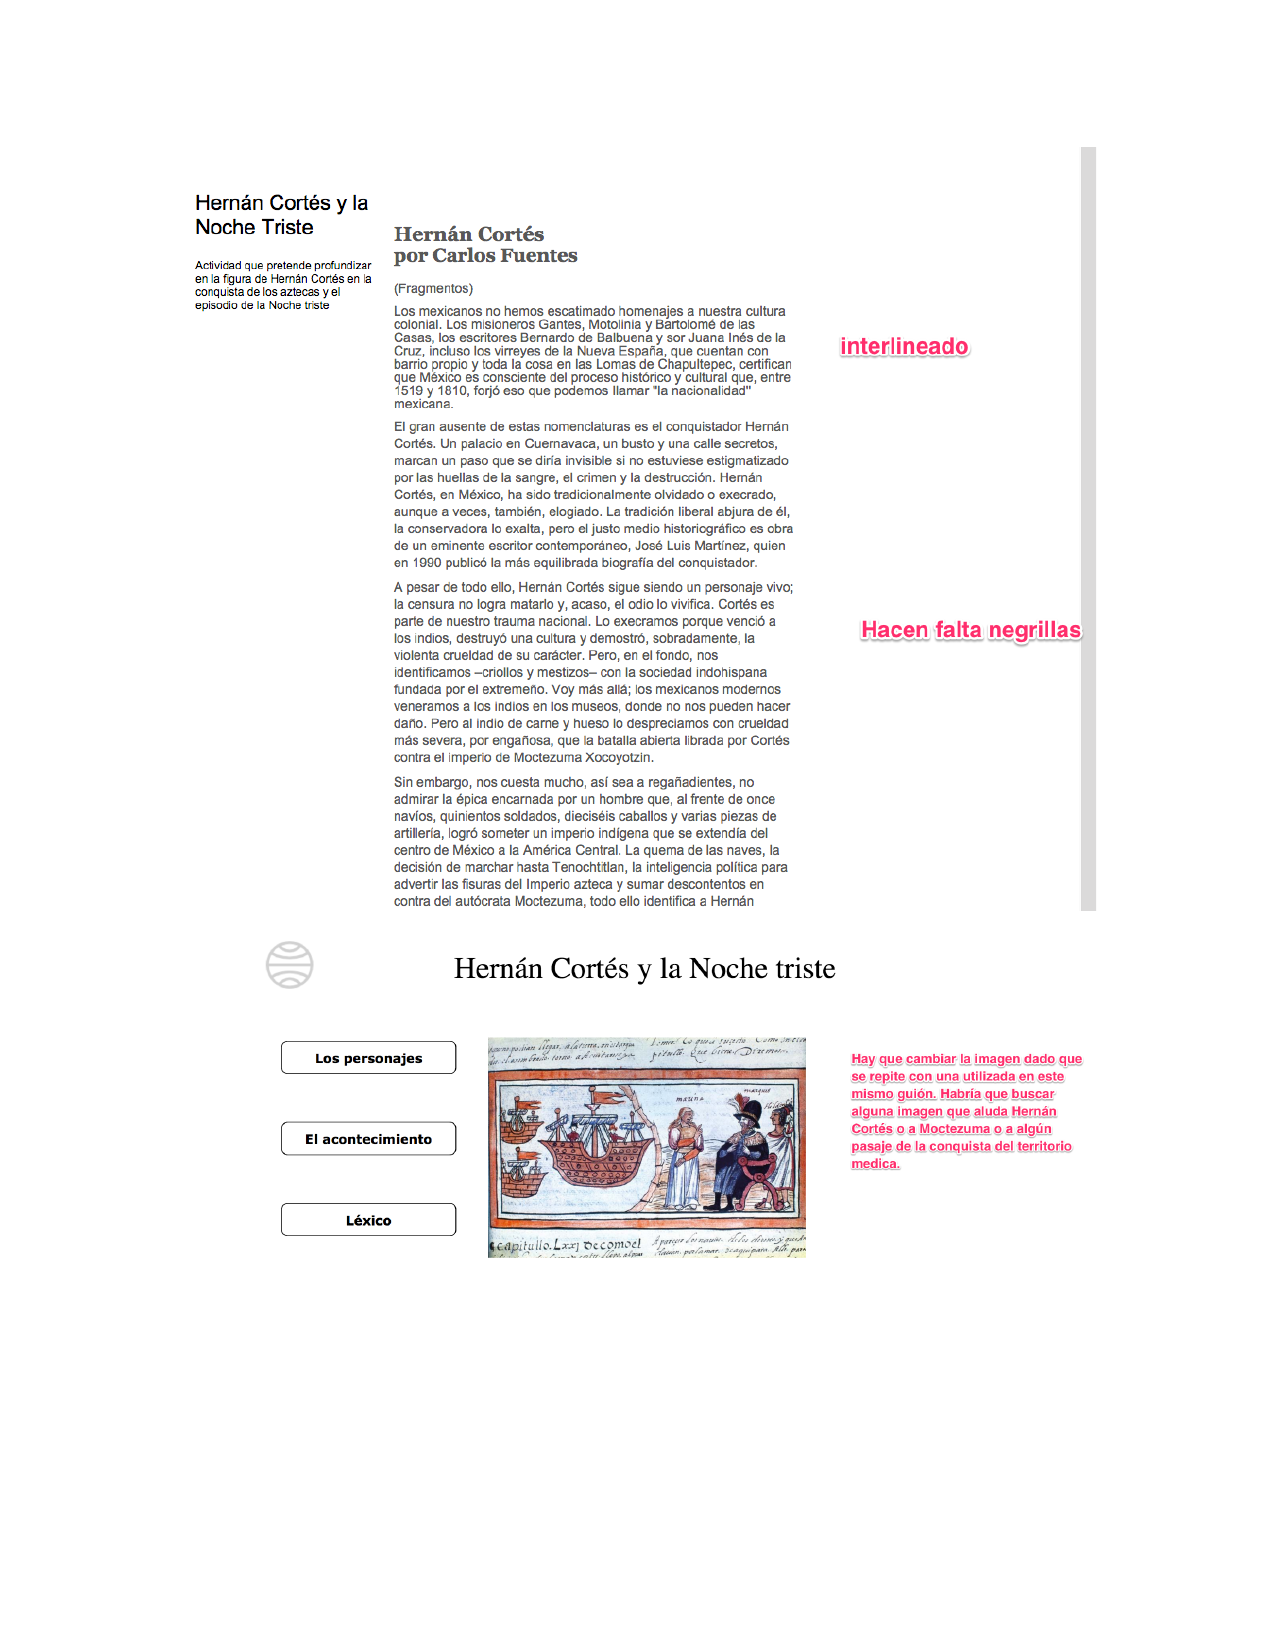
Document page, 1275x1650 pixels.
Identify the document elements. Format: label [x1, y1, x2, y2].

picture [177, 147, 1097, 911]
picture [177, 939, 1097, 1326]
